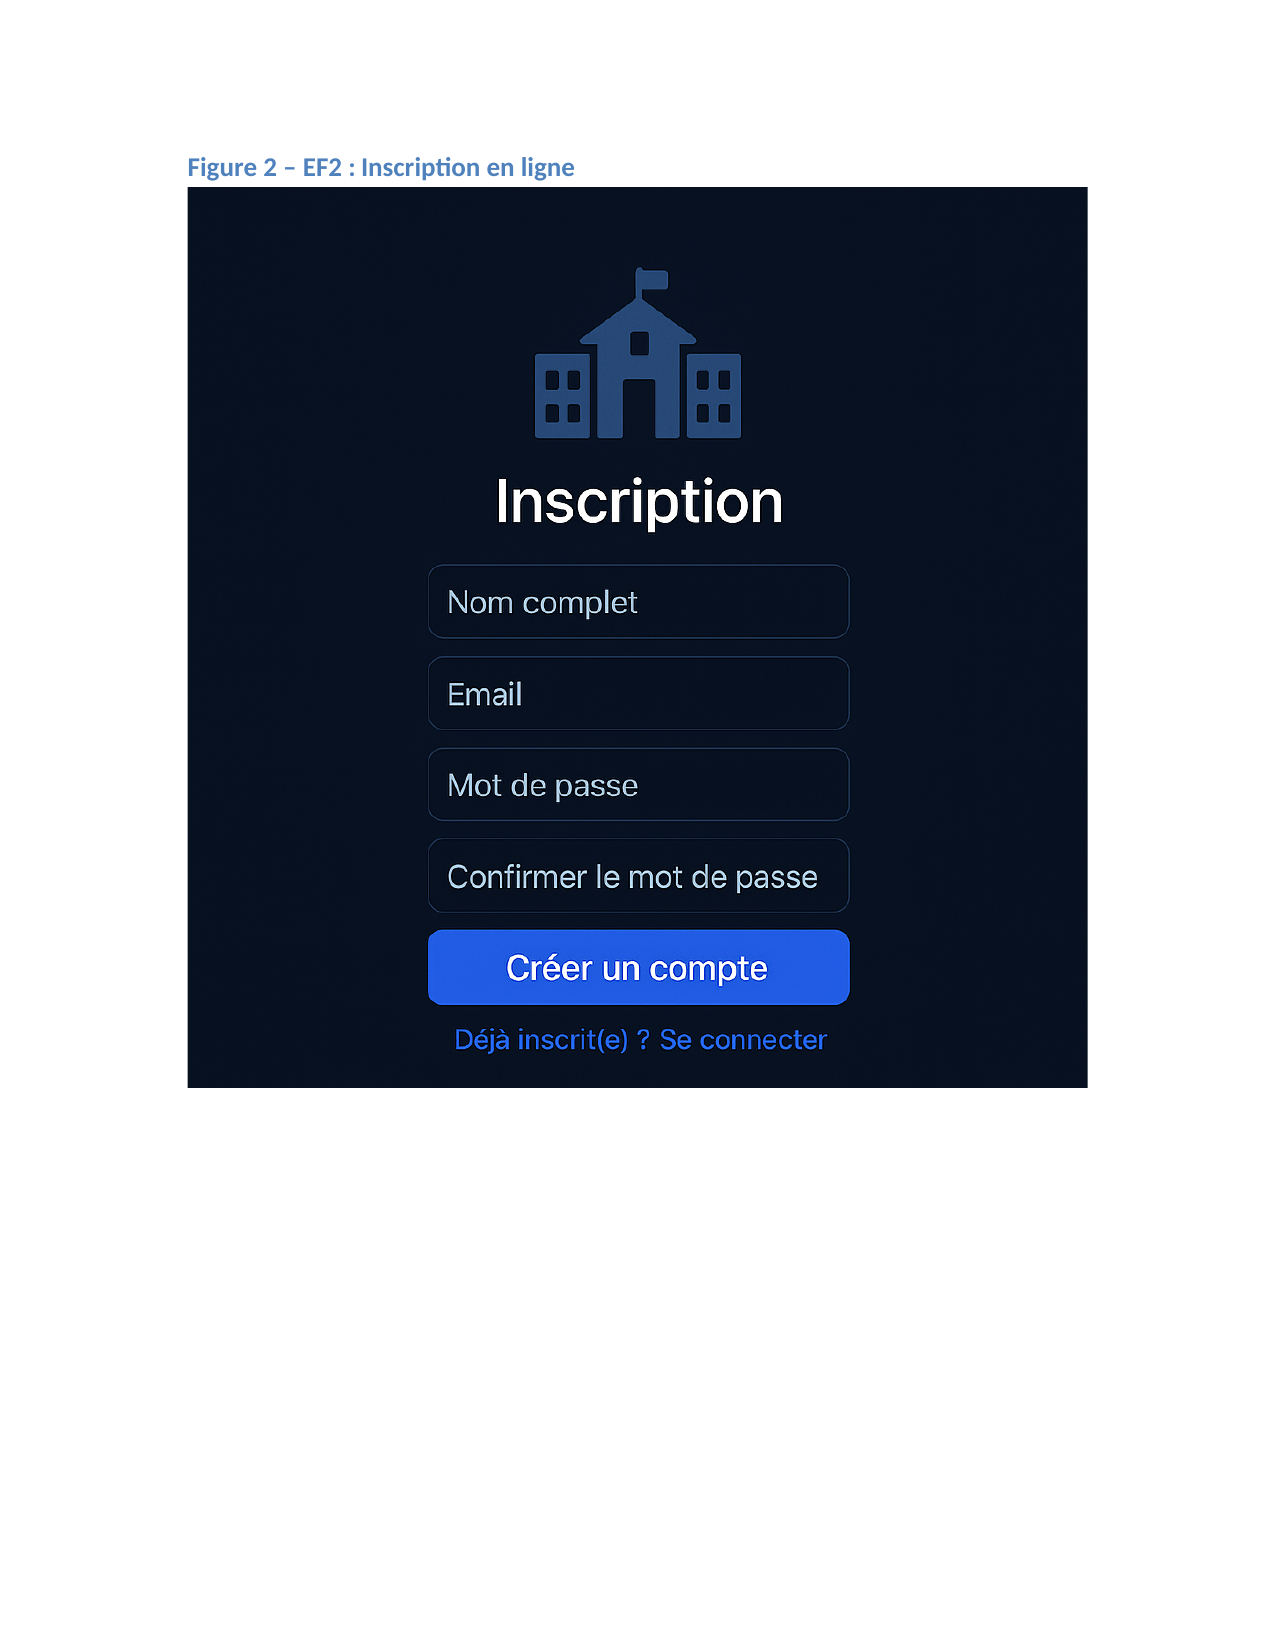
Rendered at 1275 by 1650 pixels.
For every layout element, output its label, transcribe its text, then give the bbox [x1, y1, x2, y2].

picture [187, 187, 1088, 1088]
subtitle Figure 2 – EF2 : Inscription en ligne [187, 150, 1087, 183]
